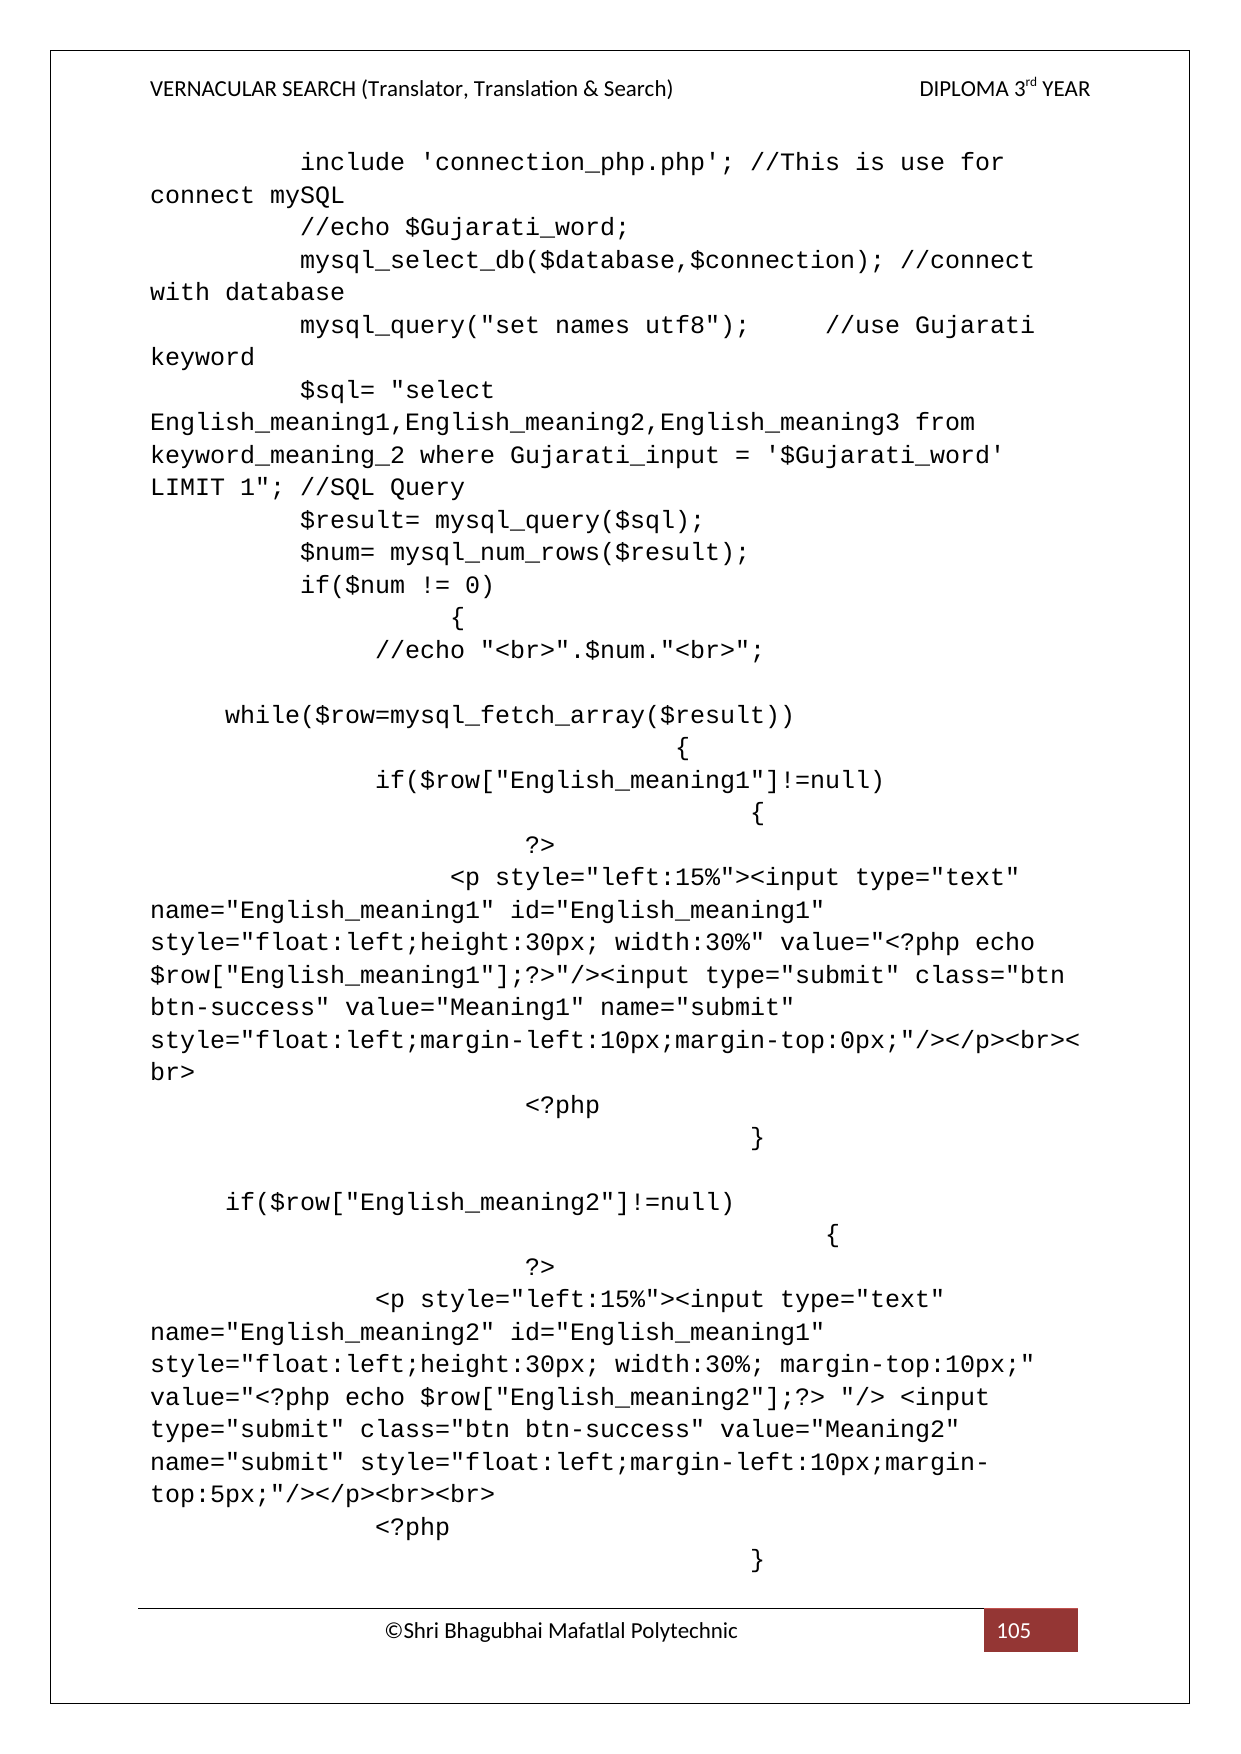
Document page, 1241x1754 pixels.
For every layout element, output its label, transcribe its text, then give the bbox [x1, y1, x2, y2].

text //echo "<br>".$num."<br>"; [150, 637, 1090, 666]
text $num= mysql_num_rows($result); [150, 540, 1090, 568]
text include 'connection_php.php'; //This is use for connect mySQL [150, 150, 1090, 211]
text if($row["English_meaning2"]!=null) [150, 1157, 1090, 1218]
text while($row=mysql_fetch_array($result)) [150, 670, 1090, 731]
text $sql= "select English_meaning1,English_meaning2,English_meaning3 from keyword_meaning_2 where Gujarati_input = '$Gujarati_word' LIMIT 1"; //SQL Query [150, 377, 1090, 503]
text <?php [150, 1092, 1090, 1121]
text <?php [150, 1514, 1090, 1543]
text ?> [150, 832, 1090, 861]
text $result= mysql_query($sql); [150, 507, 1090, 536]
text <p style="left:15%"><input type="text" name="English_meaning2" id="English_meaning1" style="float:left;height:30px; width:30%; margin-top:10px;" value="<?php echo $row["English_meaning2"];?> "/> <input type="submit" class="btn btn-success" value="Meaning2" name="submit" style="float:left;margin-left:10px;margin-top:5px;"/></p><br><br> [150, 1287, 1090, 1510]
text if($num != 0) [150, 572, 1090, 601]
text { [150, 605, 1090, 633]
text { if($row["English_meaning1"]!=null) [150, 735, 1090, 796]
text { [150, 1222, 1090, 1250]
text } [150, 1547, 1090, 1575]
text ?> [150, 1254, 1090, 1283]
text <p style="left:15%"><input type="text" name="English_meaning1" id="English_meaning1" style="float:left;height:30px; width:30%" value="<?php echo $row["English_meaning1"];?>"/><input type="submit" class="btn btn-success" value="Meaning1" name="submit" style="float:left;margin-left:10px;margin-top:0px;"/></p><br><br> [150, 865, 1090, 1088]
text { [150, 800, 1090, 828]
text mysql_select_db($database,$connection); //connect with database [150, 247, 1090, 308]
text //echo $Gujarati_word; [150, 215, 1090, 243]
text mysql_query("set names utf8"); //use Gujarati keyword [150, 312, 1090, 373]
text } [150, 1125, 1090, 1153]
